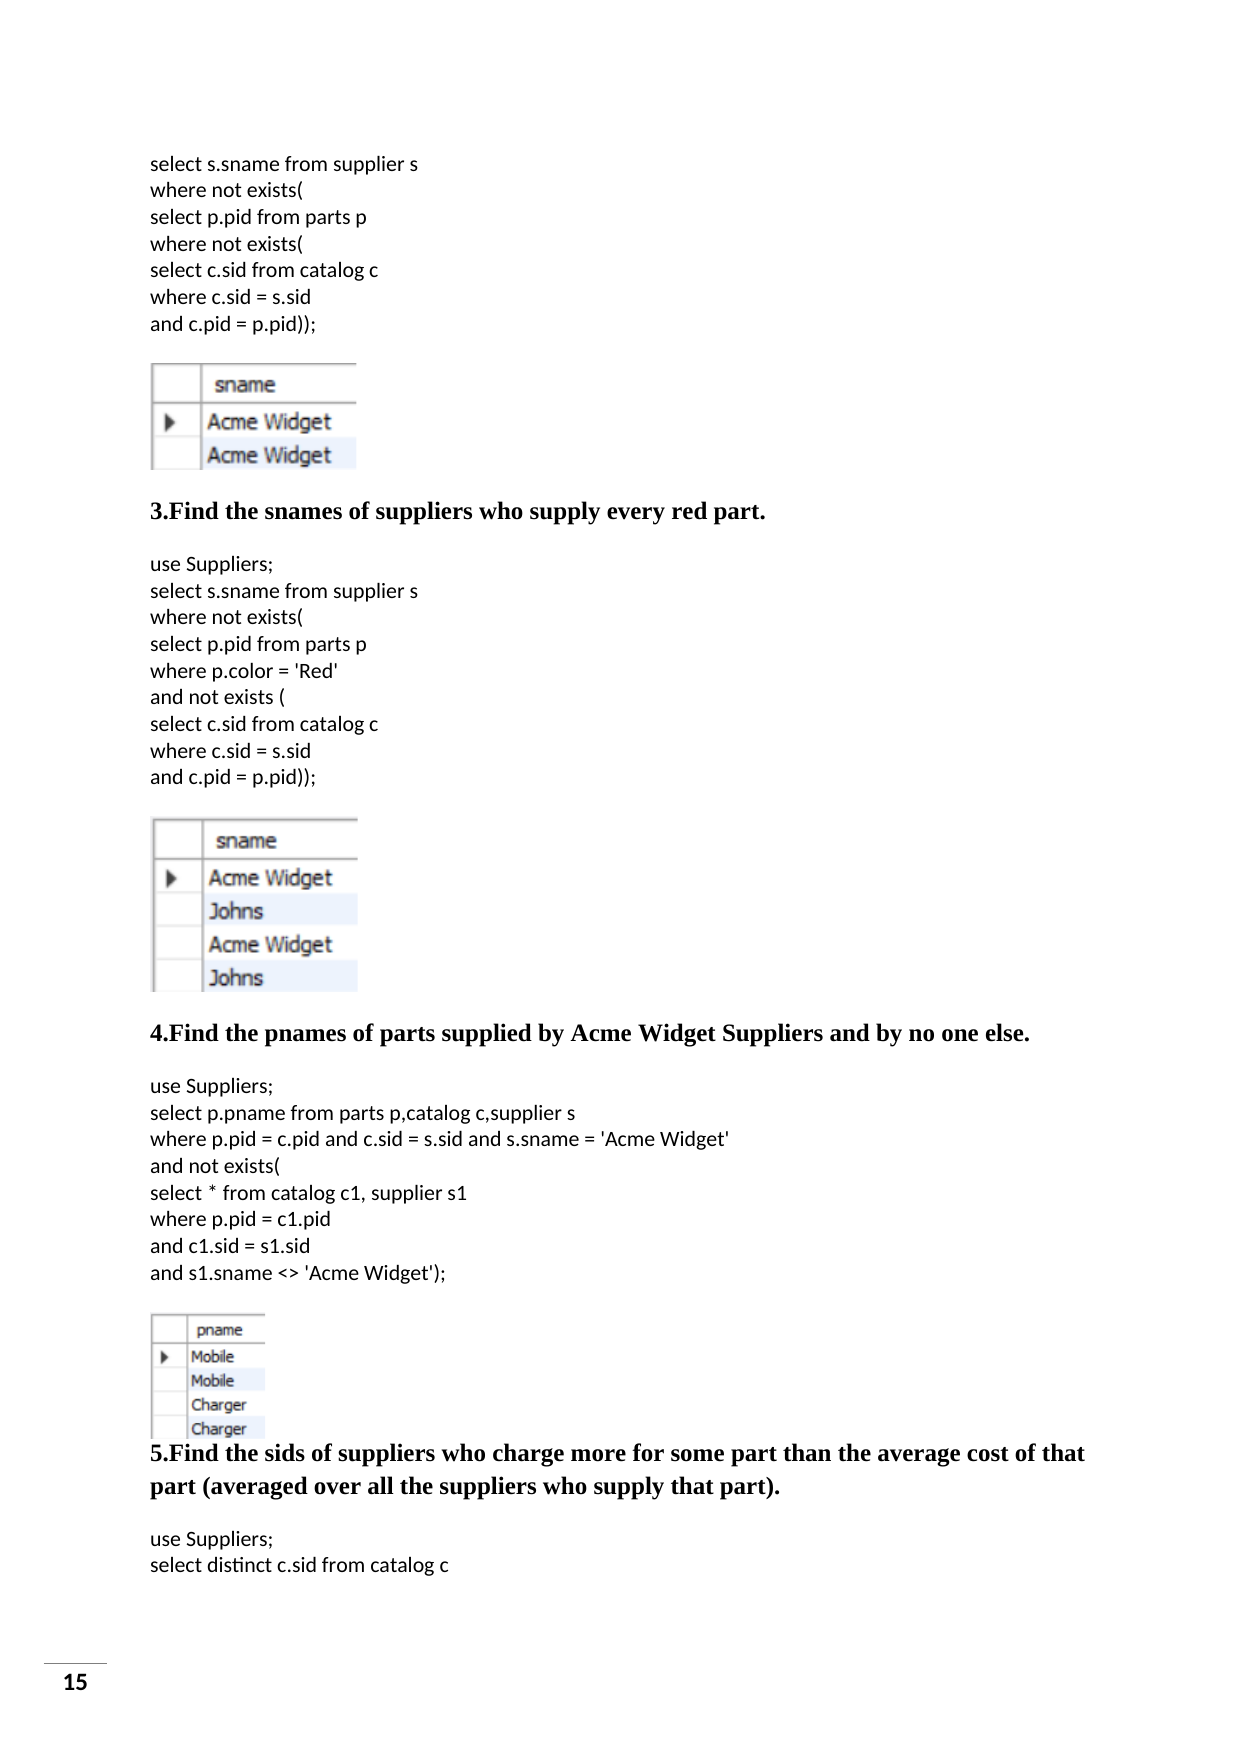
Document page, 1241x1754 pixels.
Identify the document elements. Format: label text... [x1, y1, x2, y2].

text use Suppliers; [150, 1525, 1090, 1552]
picture [150, 1312, 265, 1439]
text select distinct c.sid from catalog c [150, 1552, 1090, 1578]
text and s1.sname <> 'Acme Widget'); [150, 1259, 1090, 1286]
text and not exists( [150, 1152, 1090, 1179]
text use Suppliers; [150, 1072, 1090, 1099]
text and c.pid = p.pid)); [150, 310, 1090, 337]
text where c.sid = s.sid [150, 737, 1090, 763]
text where p.color = 'Red' [150, 657, 1090, 683]
text and not exists ( [150, 683, 1090, 710]
text and c1.sid = s1.sid [150, 1232, 1090, 1259]
picture [150, 363, 357, 470]
text select s.sname from supplier s [150, 150, 1090, 177]
text 4.Find the pnames of parts supplied by Acme Widget Suppliers and by no one else. [150, 1018, 1090, 1047]
text select p.pid from parts p [150, 630, 1090, 657]
text where not exists( [150, 603, 1090, 630]
text where p.pid = c1.pid [150, 1206, 1090, 1232]
text select c.sid from catalog c [150, 710, 1090, 737]
text 5.Find the sids of suppliers who charge more for some part than the average cost of that part (averaged over all the suppliers who supply that part). [150, 1438, 1090, 1500]
text select p.pname from parts p,catalog c,supplier s [150, 1099, 1090, 1126]
text where not exists( [150, 230, 1090, 257]
text select s.sname from supplier s [150, 577, 1090, 603]
text and c.pid = p.pid)); [150, 763, 1090, 790]
text 3.Find the snames of suppliers who supply every red part. [150, 496, 1090, 525]
picture [150, 816, 358, 992]
text select p.pid from parts p [150, 203, 1090, 230]
text select * from catalog c1, supplier s1 [150, 1179, 1090, 1206]
text where c.sid = s.sid [150, 283, 1090, 310]
text where not exists( [150, 177, 1090, 203]
text select c.sid from catalog c [150, 257, 1090, 283]
text where p.pid = c.pid and c.sid = s.sid and s.sname = 'Acme Widget' [150, 1126, 1090, 1152]
text use Suppliers; [150, 550, 1090, 577]
